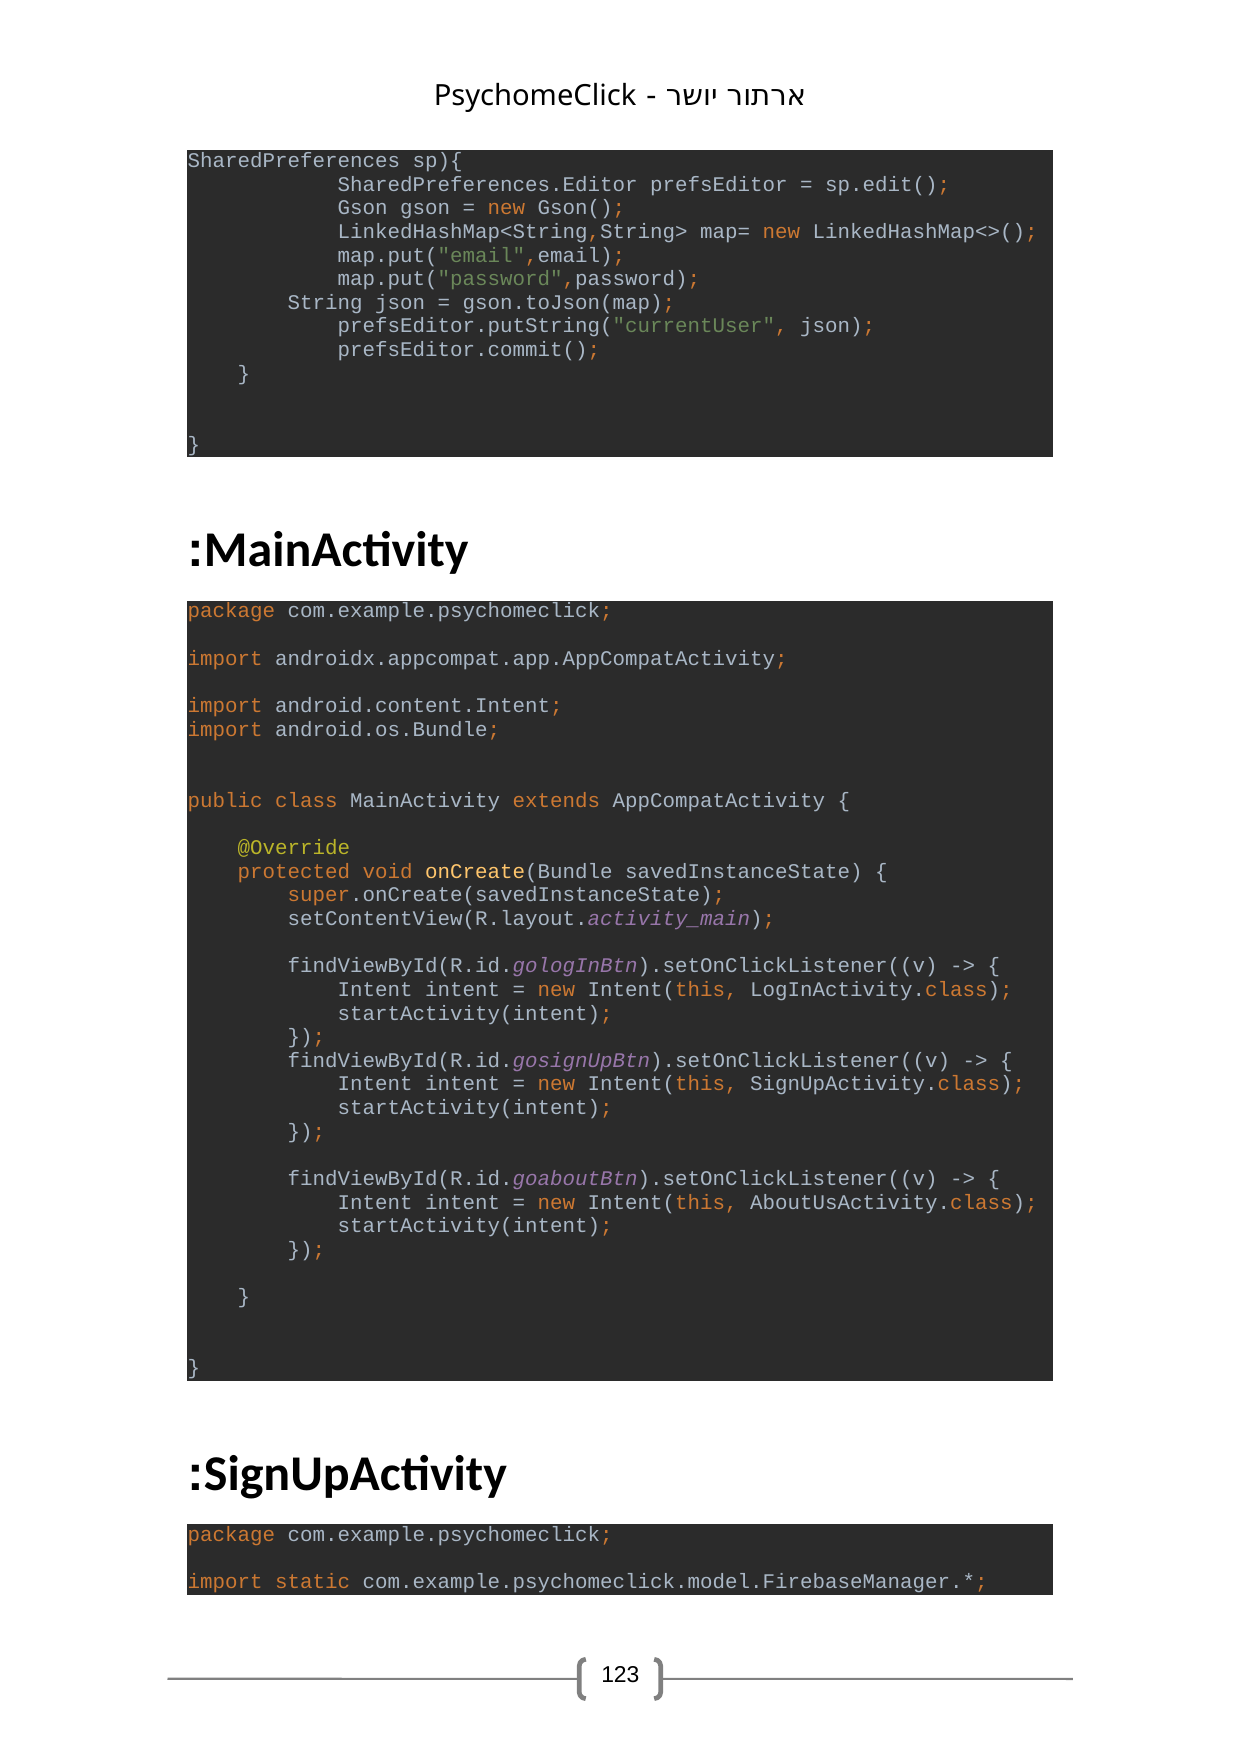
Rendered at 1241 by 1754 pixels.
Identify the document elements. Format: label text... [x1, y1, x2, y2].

text SignUpActivity: [187, 1441, 1053, 1502]
text MainActivity: [187, 518, 1053, 579]
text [187, 150, 1053, 457]
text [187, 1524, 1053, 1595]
text package com.example.psychomeclick; import androidx.appcompat.app.AppCompatActivity; import android.content.Intent; import android.os.Bundle; public class MainActivity extends AppCompatActivity { @Override protected void onCreate(Bundle savedInstanceState) { super.onCreate(savedInstanceState); setContentView(R.layout.activity_main); findViewById(R.id.gologInBtn).setOnClickListener((v) -> { Intent intent = new Intent(this, LogInActivity.class); startActivity(intent); }); findViewById(R.id.gosignUpBtn).setOnClickListener((v) -> { Intent intent = new Intent(this, SignUpActivity.class); startActivity(intent); }); findViewById(R.id.goaboutBtn).setOnClickListener((v) -> { Intent intent = new Intent(this, AboutUsActivity.class); startActivity(intent); }); } } [187, 601, 1053, 1381]
